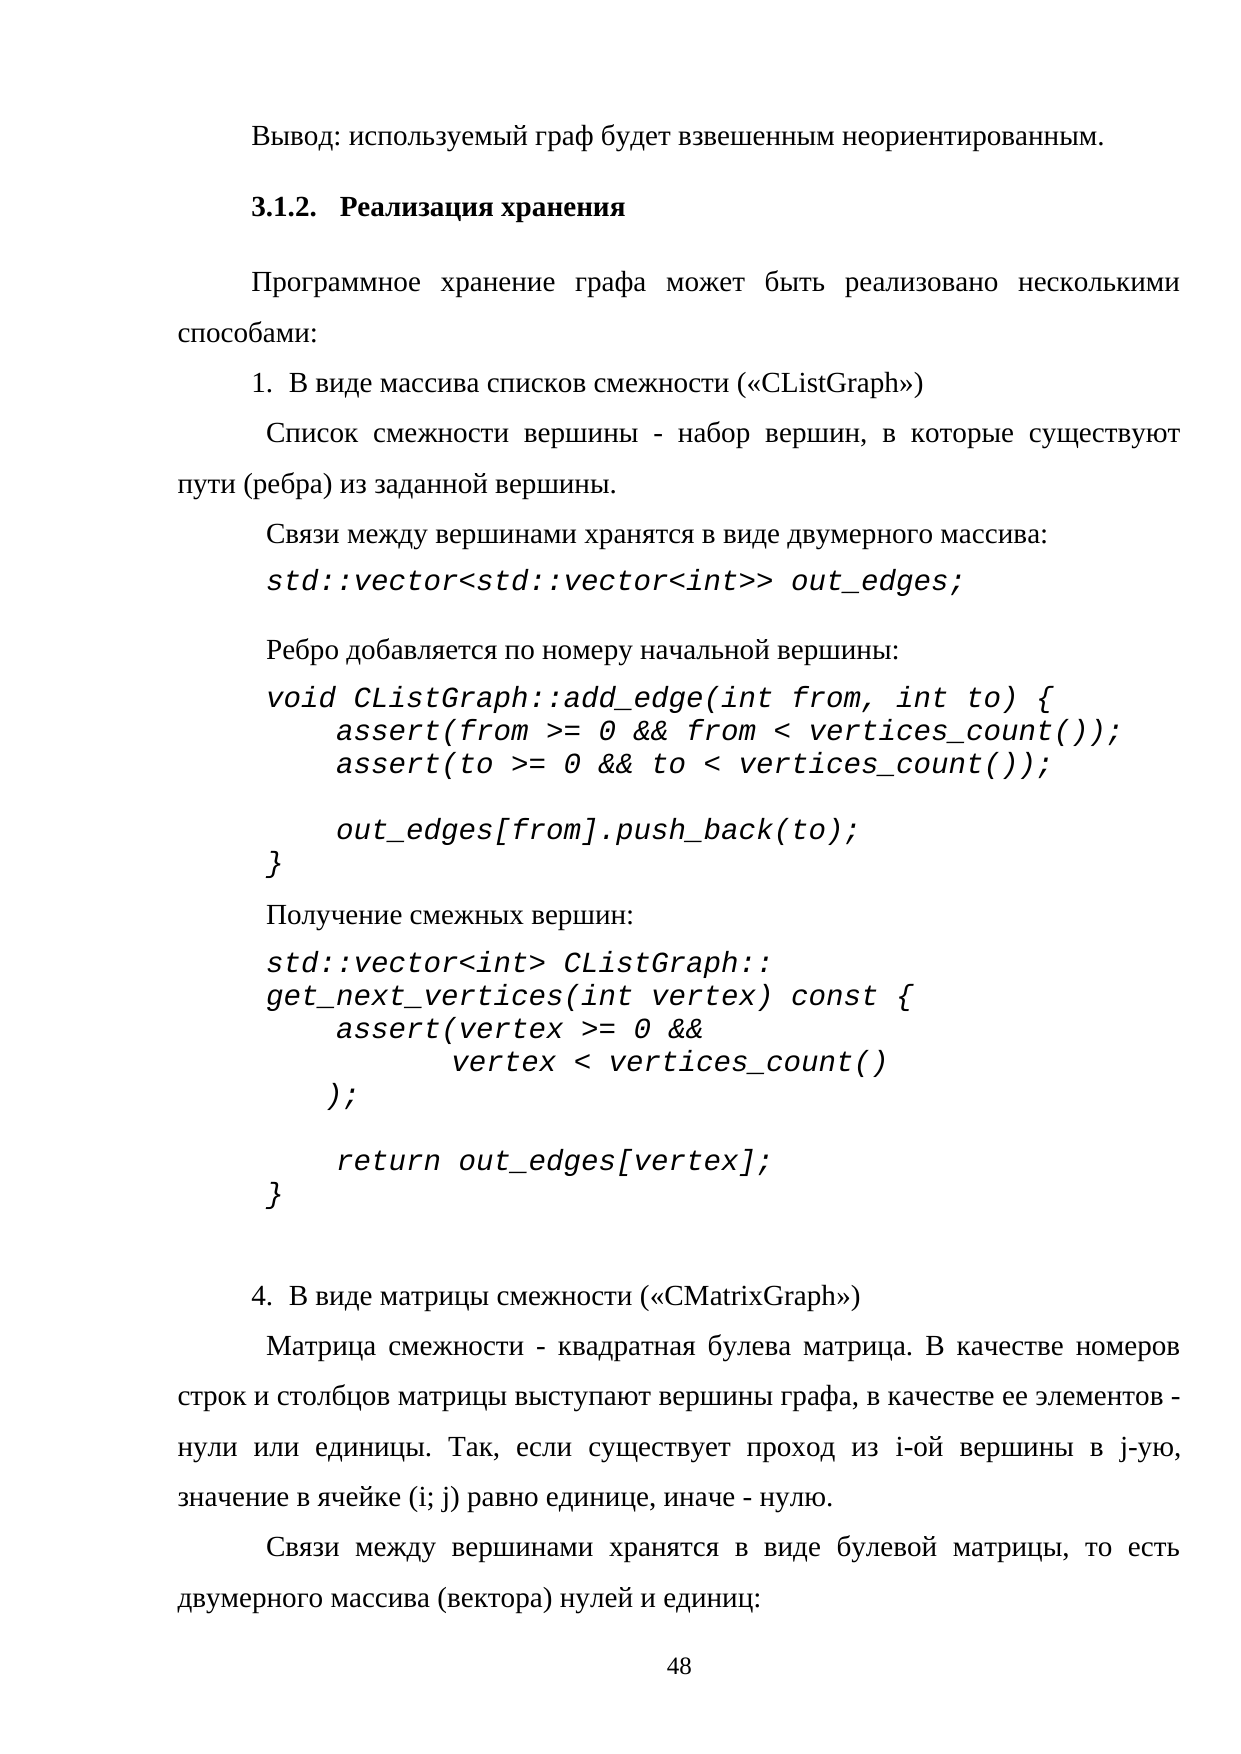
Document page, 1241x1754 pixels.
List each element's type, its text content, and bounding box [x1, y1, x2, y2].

text Список смежности вершины - набор вершин, в которые существуют пути (ребра) из заданной вершины. [177, 416, 1181, 499]
text Связи между вершинами хранятся в виде булевой матрицы, то есть двумерного массива (вектора) нулей и единиц: [177, 1529, 1181, 1613]
text return out_edges[vertex]; [177, 1146, 1181, 1179]
text assert(to >= 0 && to < vertices_count()); [177, 749, 1181, 782]
text assert(from >= 0 && from < vertices_count()); [177, 716, 1181, 749]
text Ребро добавляется по номеру начальной вершины: [177, 632, 1181, 666]
text Программное хранение графа может быть реализовано несколькими способами: [177, 264, 1181, 348]
text Связи между вершинами хранятся в виде двумерного массива: [177, 516, 1181, 550]
text std::vector<int> CListGraph:: [177, 948, 1181, 981]
text Вывод: используемый граф будет взвешенным неориентированным. [177, 118, 1181, 152]
text Получение смежных вершин: [177, 897, 1181, 931]
text assert(vertex >= 0 && [177, 1014, 1181, 1047]
list В виде матрицы смежности («CMatrixGraph») [244, 1278, 1181, 1311]
text out_edges[from].push_back(to); [177, 815, 1181, 848]
text void CListGraph::add_edge(int from, int to) { [177, 683, 1181, 716]
list В виде массива списков смежности («CListGraph») [244, 365, 1181, 399]
text get_next_vertices(int vertex) const { [177, 981, 1181, 1014]
subtitle Реализация хранения [251, 189, 1181, 223]
text std::vector<std::vector<int>> out_edges; [177, 566, 1181, 599]
text Матрица смежности - квадратная булева матрица. В качестве номеров строк и столбцов матрицы выступают вершины графа, в качестве ее элементов - нули или единицы. Так, если существует проход из i-ой вершины в j-ую, значение в ячейке (i; j) равно единице, иначе - нулю. [177, 1328, 1181, 1513]
text } [177, 848, 1181, 881]
text ); [177, 1080, 1181, 1113]
text } [177, 1179, 1181, 1212]
text vertex < vertices_count() [177, 1047, 1181, 1080]
